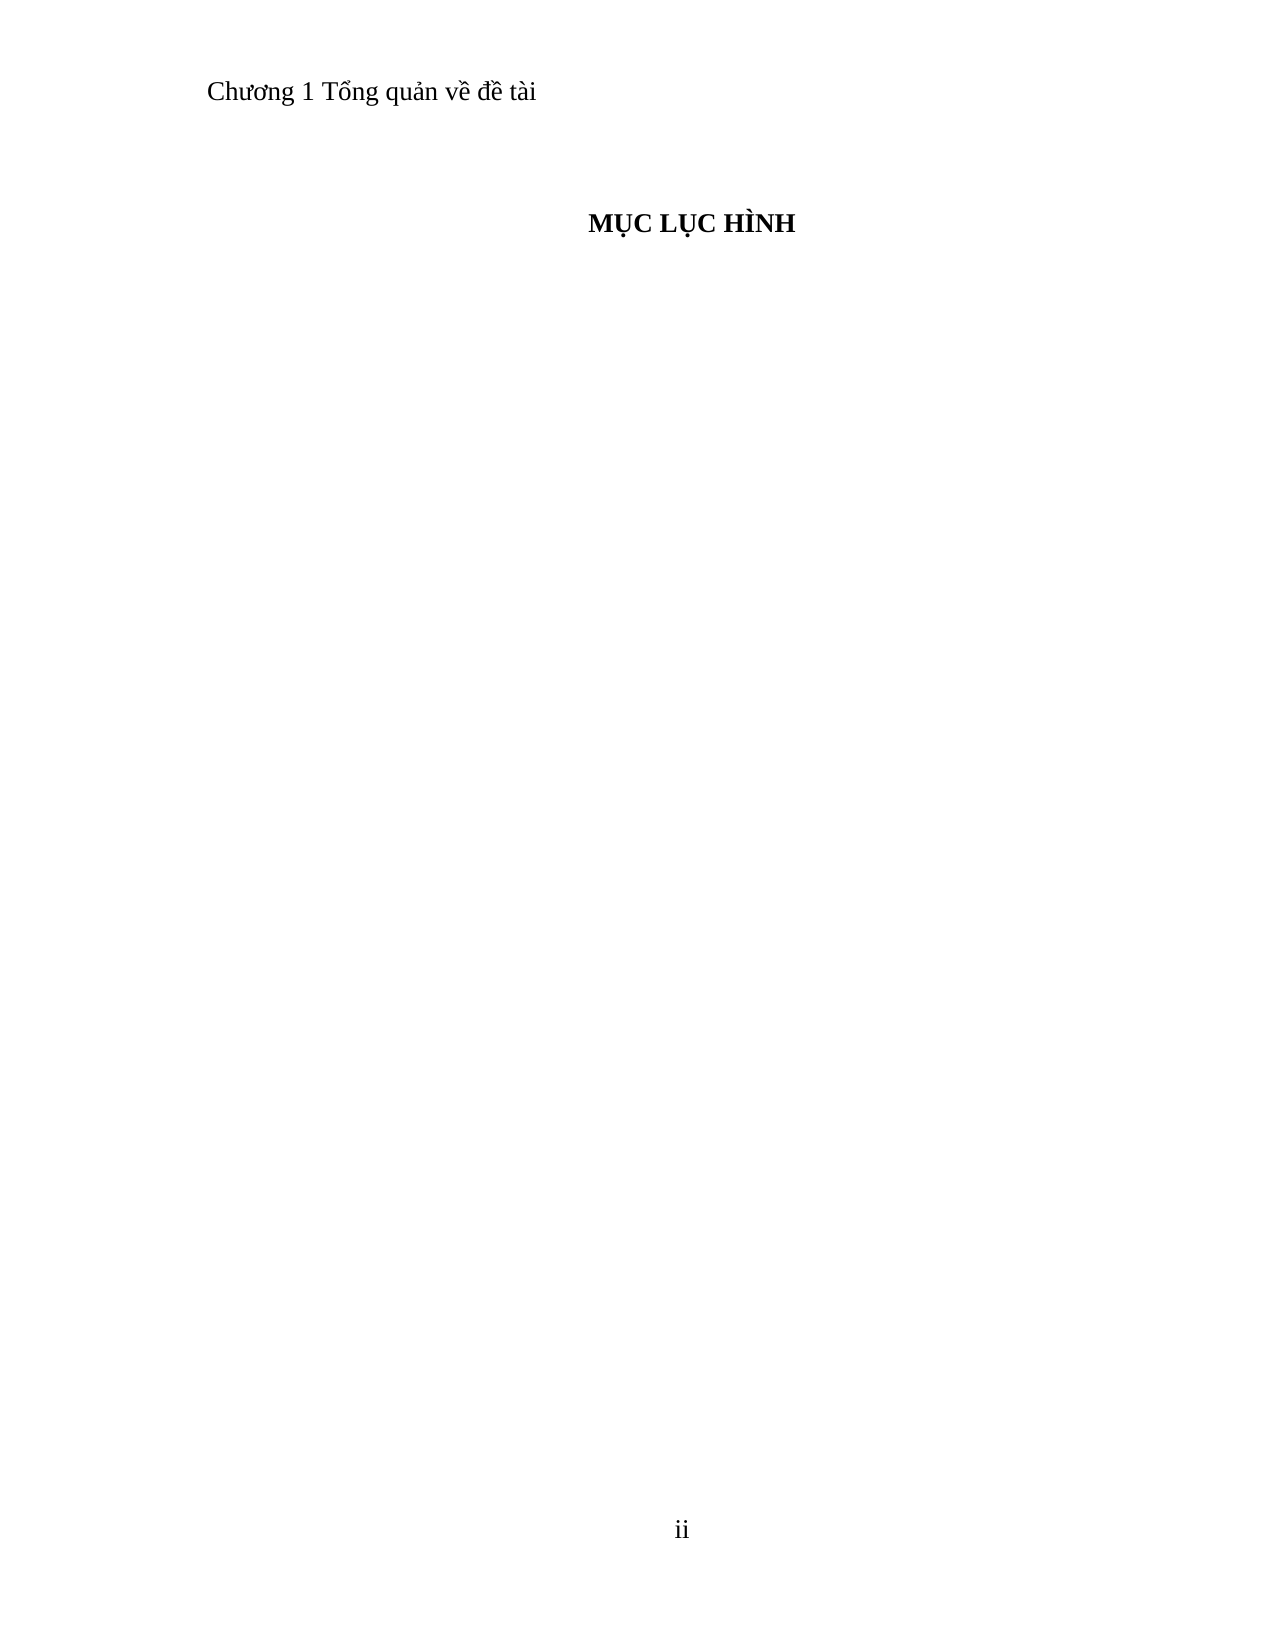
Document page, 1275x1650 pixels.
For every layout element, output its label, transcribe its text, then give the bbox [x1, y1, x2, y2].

text MỤC LỤC HÌNH [207, 207, 1177, 238]
